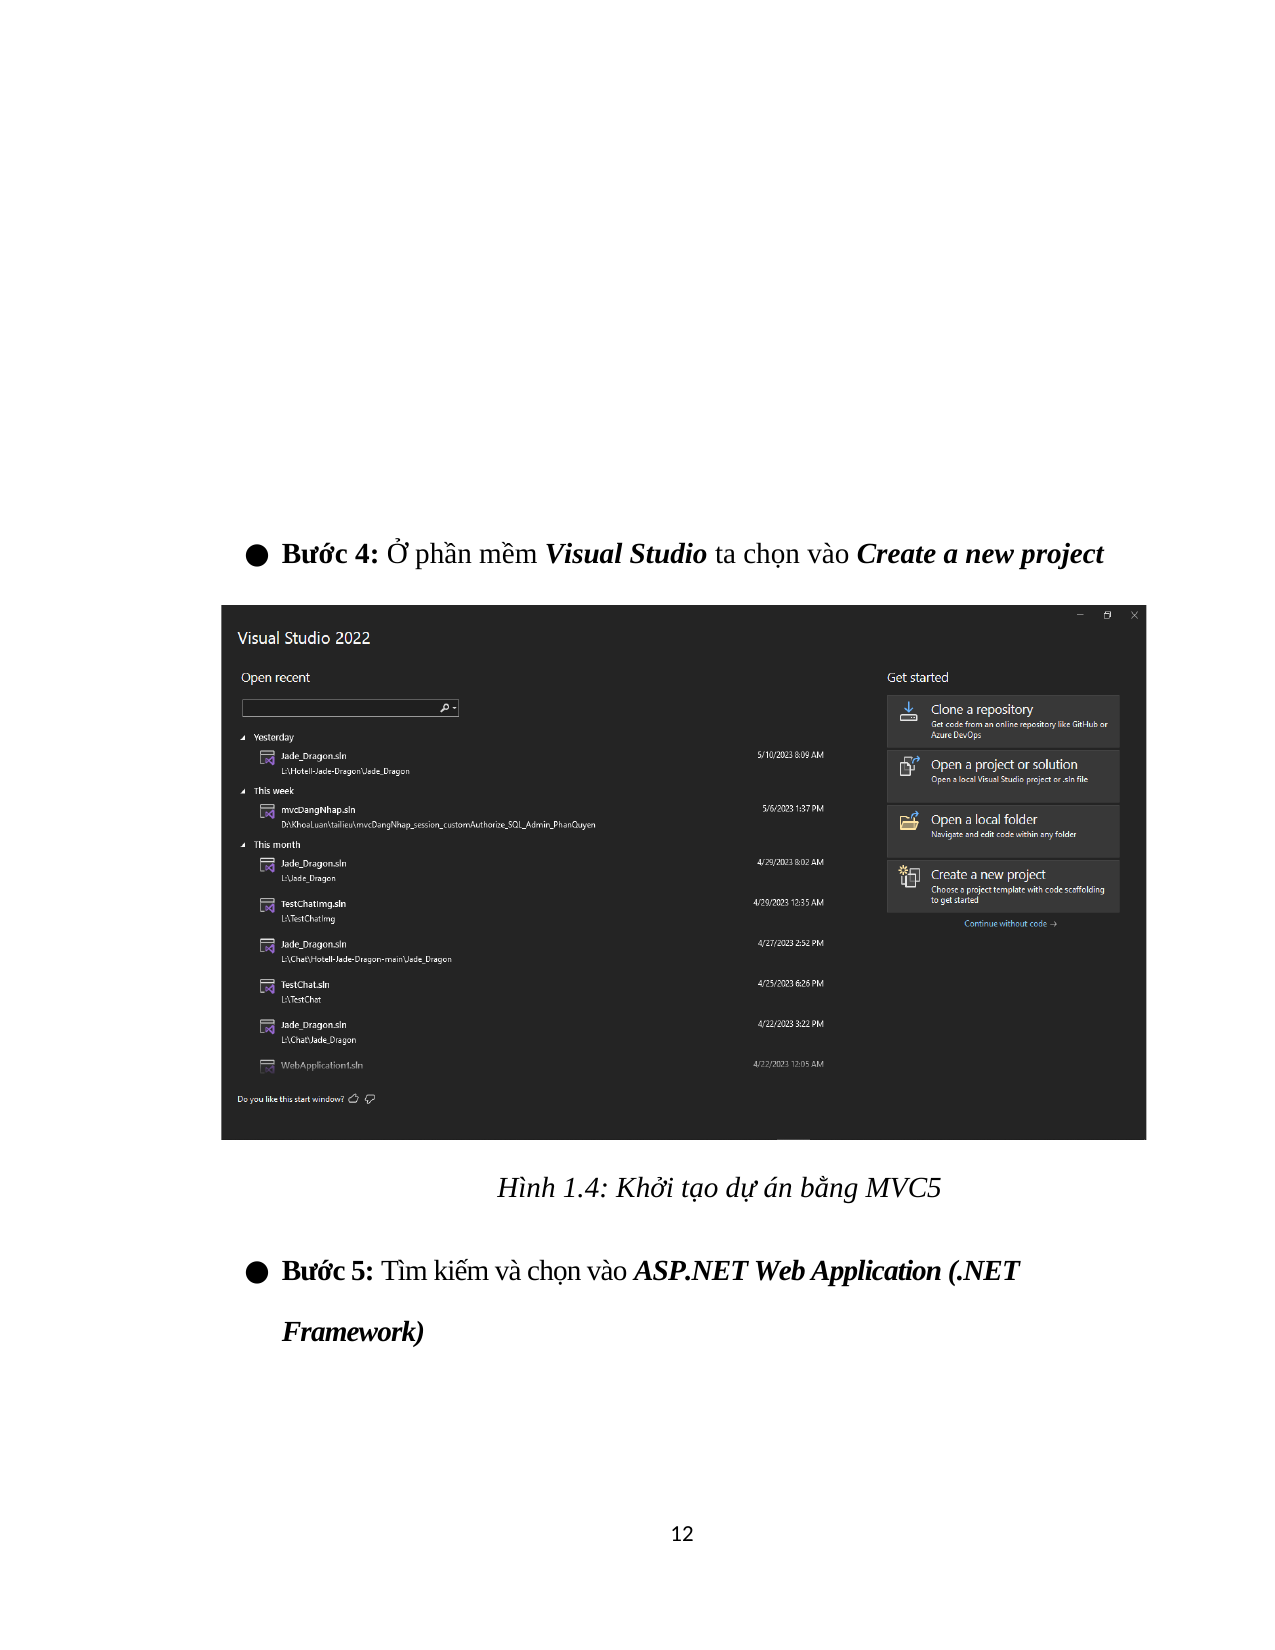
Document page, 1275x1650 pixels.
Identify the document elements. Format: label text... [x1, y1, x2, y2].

list Bước 4: Ở phần mềm Visual Studio ta chọn vào Create a new project [244, 520, 1228, 580]
text Hình 1.4: Khởi tạo dự án bằng MVC5 [282, 1170, 1157, 1204]
list Bước 5: Tìm kiếm và chọn vào ASP.NET Web Application (.NET Framework) [244, 1237, 1166, 1347]
picture [221, 605, 1147, 1140]
